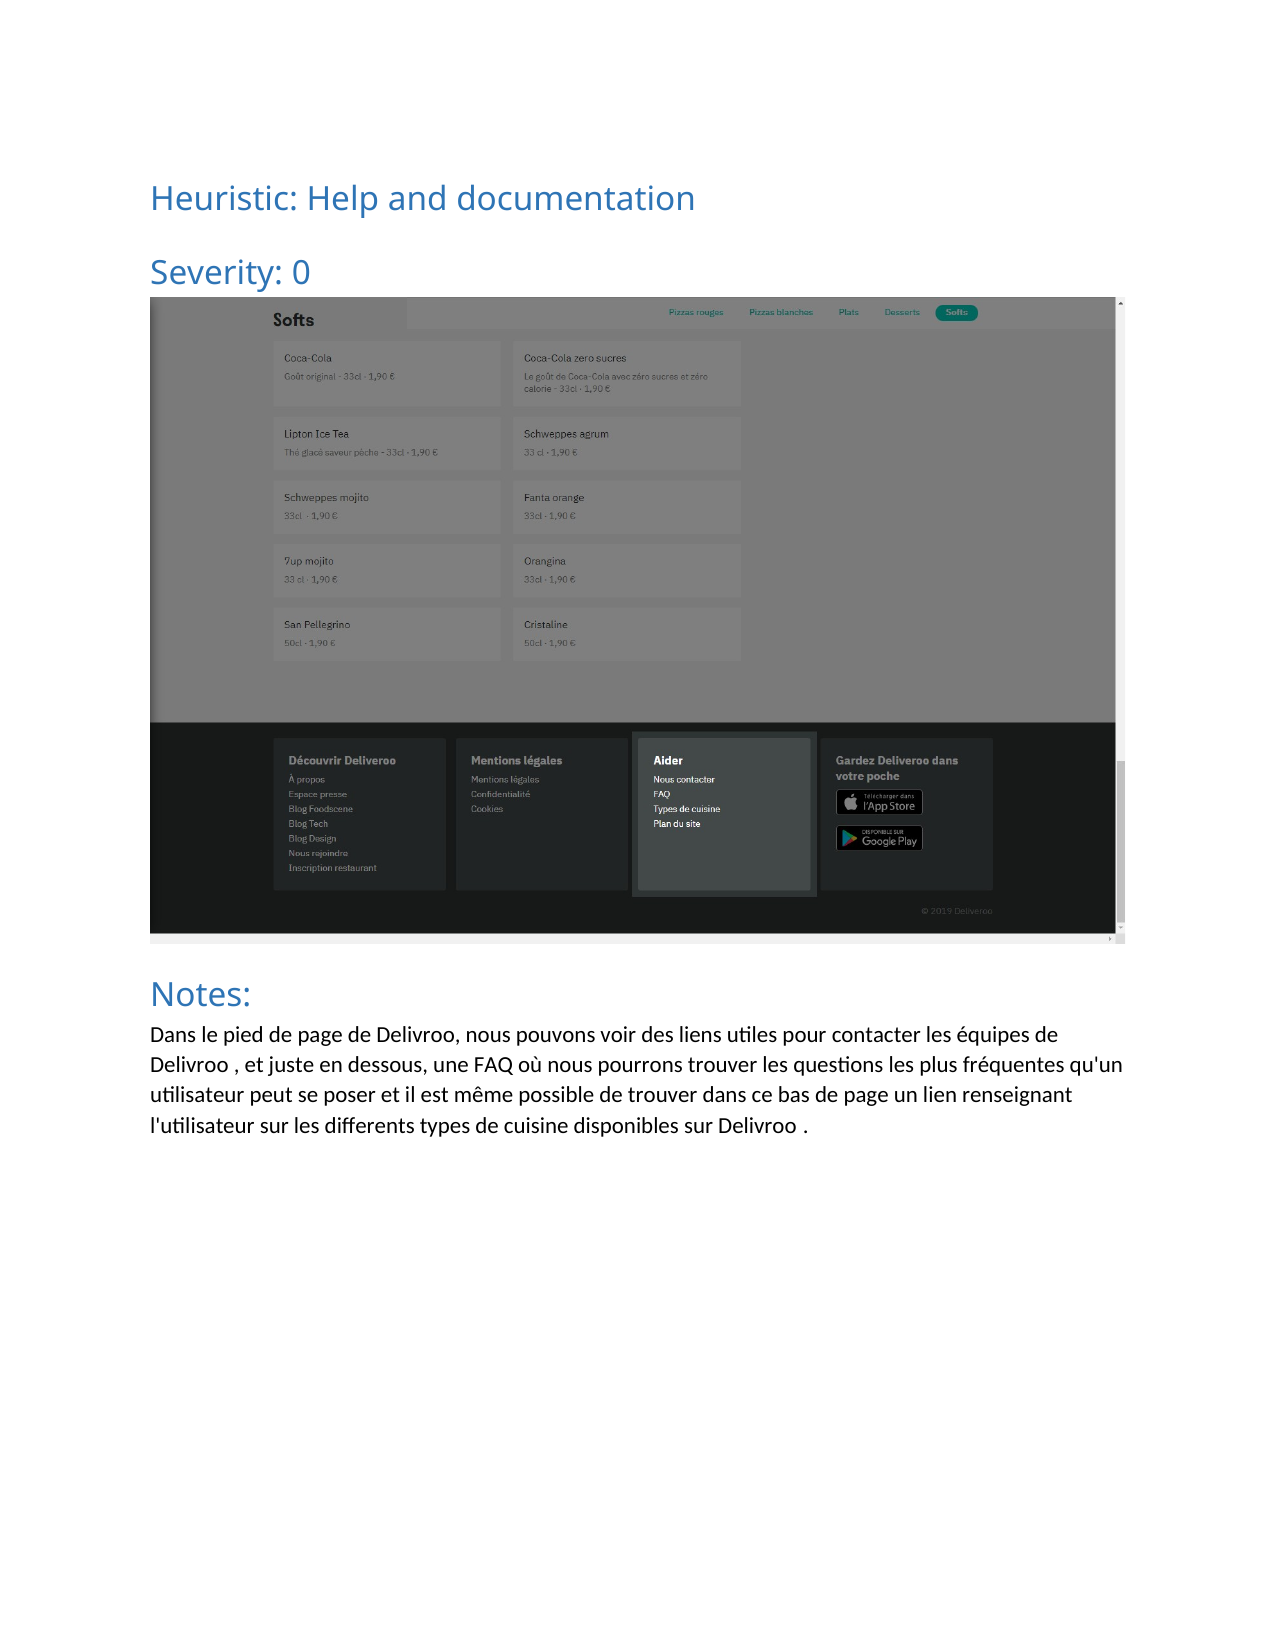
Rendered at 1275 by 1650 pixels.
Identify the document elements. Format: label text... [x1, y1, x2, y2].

subtitle Notes: [150, 971, 1125, 1017]
subtitle Severity: 0 [150, 249, 1125, 294]
subtitle Heuristic: Help and documentation [150, 175, 1125, 220]
text Dans le pied de page de Delivroo, nous pouvons voir des liens utiles pour contacter les équipes de Delivroo , et juste en dessous, une FAQ où nous pourrons trouver les questions les plus fréquentes qu'un utilisateur peut se poser et il est même possible de trouver dans ce bas de page un lien renseignant l'utilisateur sur les differents types de cuisine disponibles sur Delivroo . [150, 1020, 1125, 1139]
picture [150, 297, 1125, 944]
